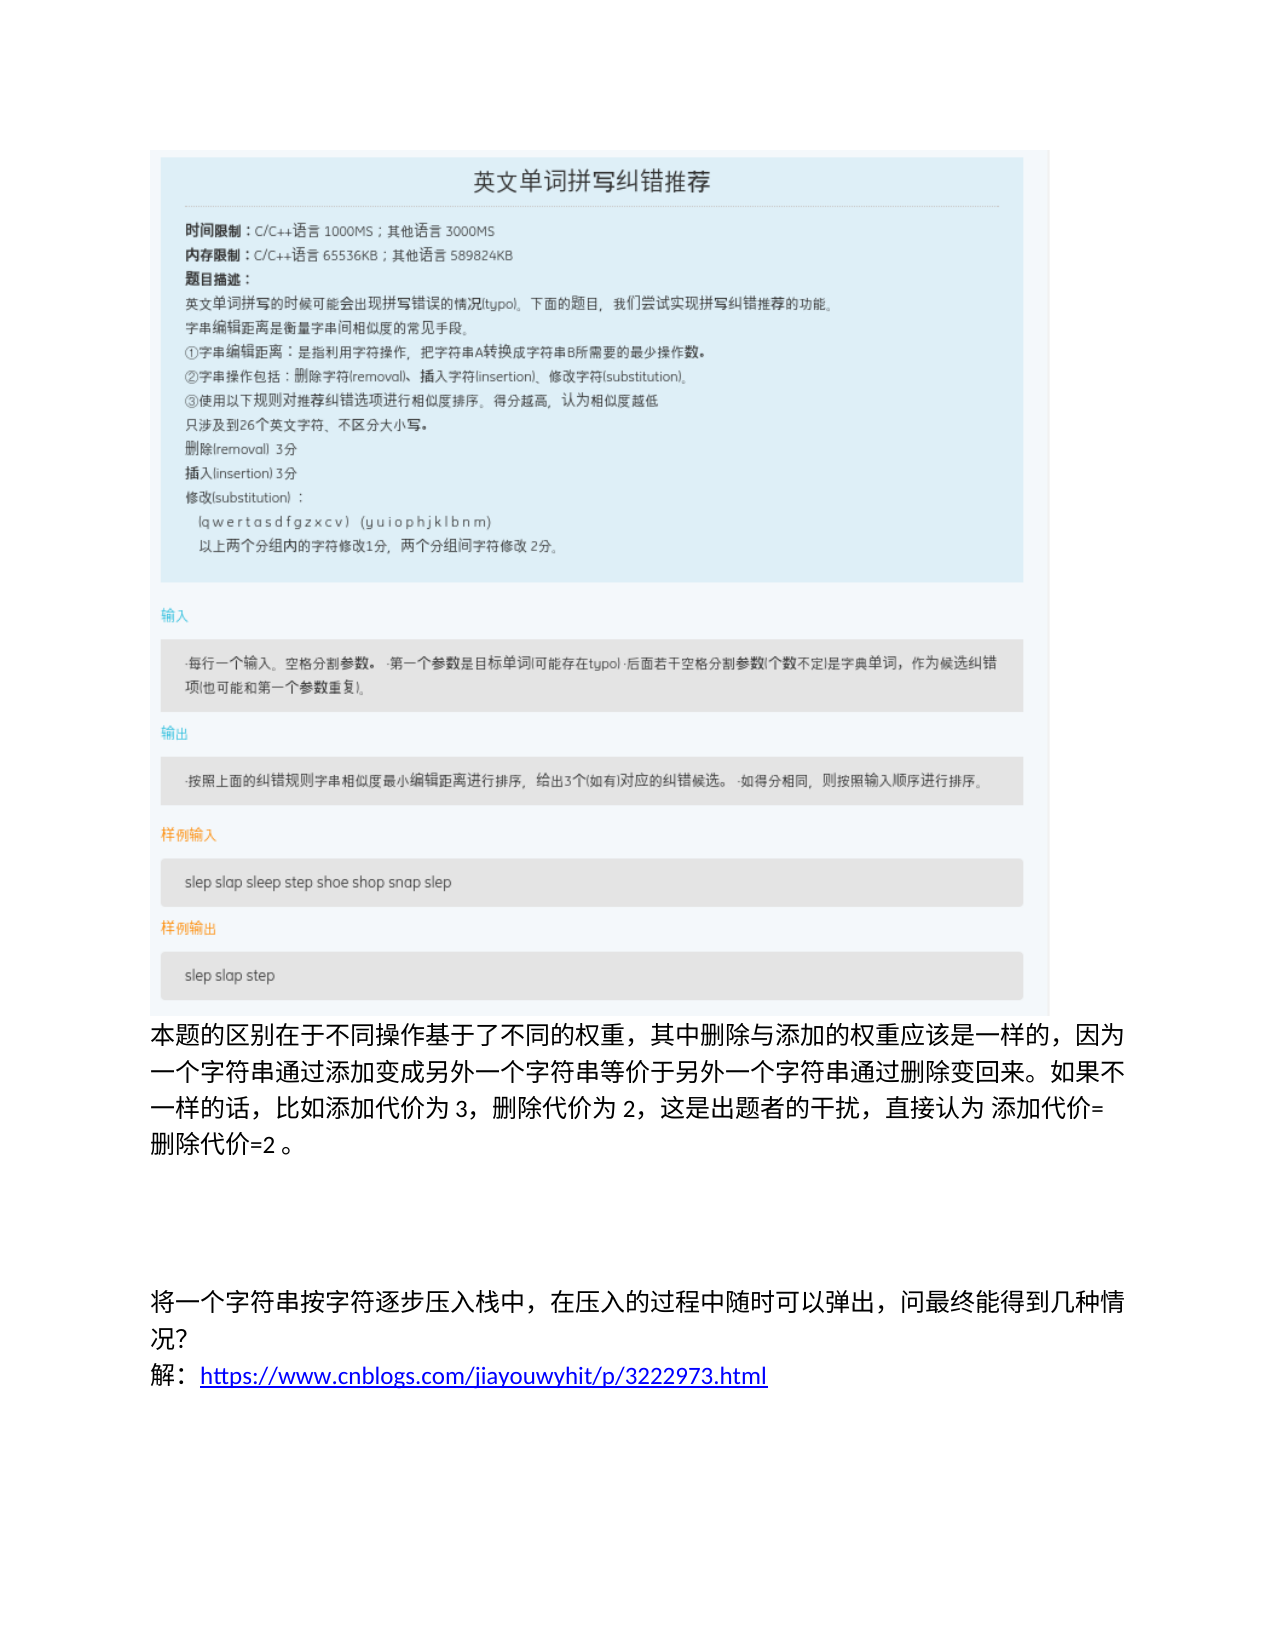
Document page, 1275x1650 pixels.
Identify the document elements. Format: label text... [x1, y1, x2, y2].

picture [150, 150, 1050, 1016]
list 本题的区别在于不同操作基于了不同的权重，其中删除与添加的权重应该是一样的，因为一个字符串通过添加变成另外一个字符串等价于另外一个字符串通过删除变回来。如果不一样的话，比如添加代价为3，删除代价为2，这是出题者的干扰，直接认为 添加代价=删除代价=2 。 [150, 1016, 1125, 1161]
list 解：https://www.cnblogs.com/jiayouwyhit/p/3222973.html [150, 1355, 1125, 1392]
list 将一个字符串按字符逐步压入栈中，在压入的过程中随时可以弹出，问最终能得到几种情况？ [150, 1283, 1125, 1355]
